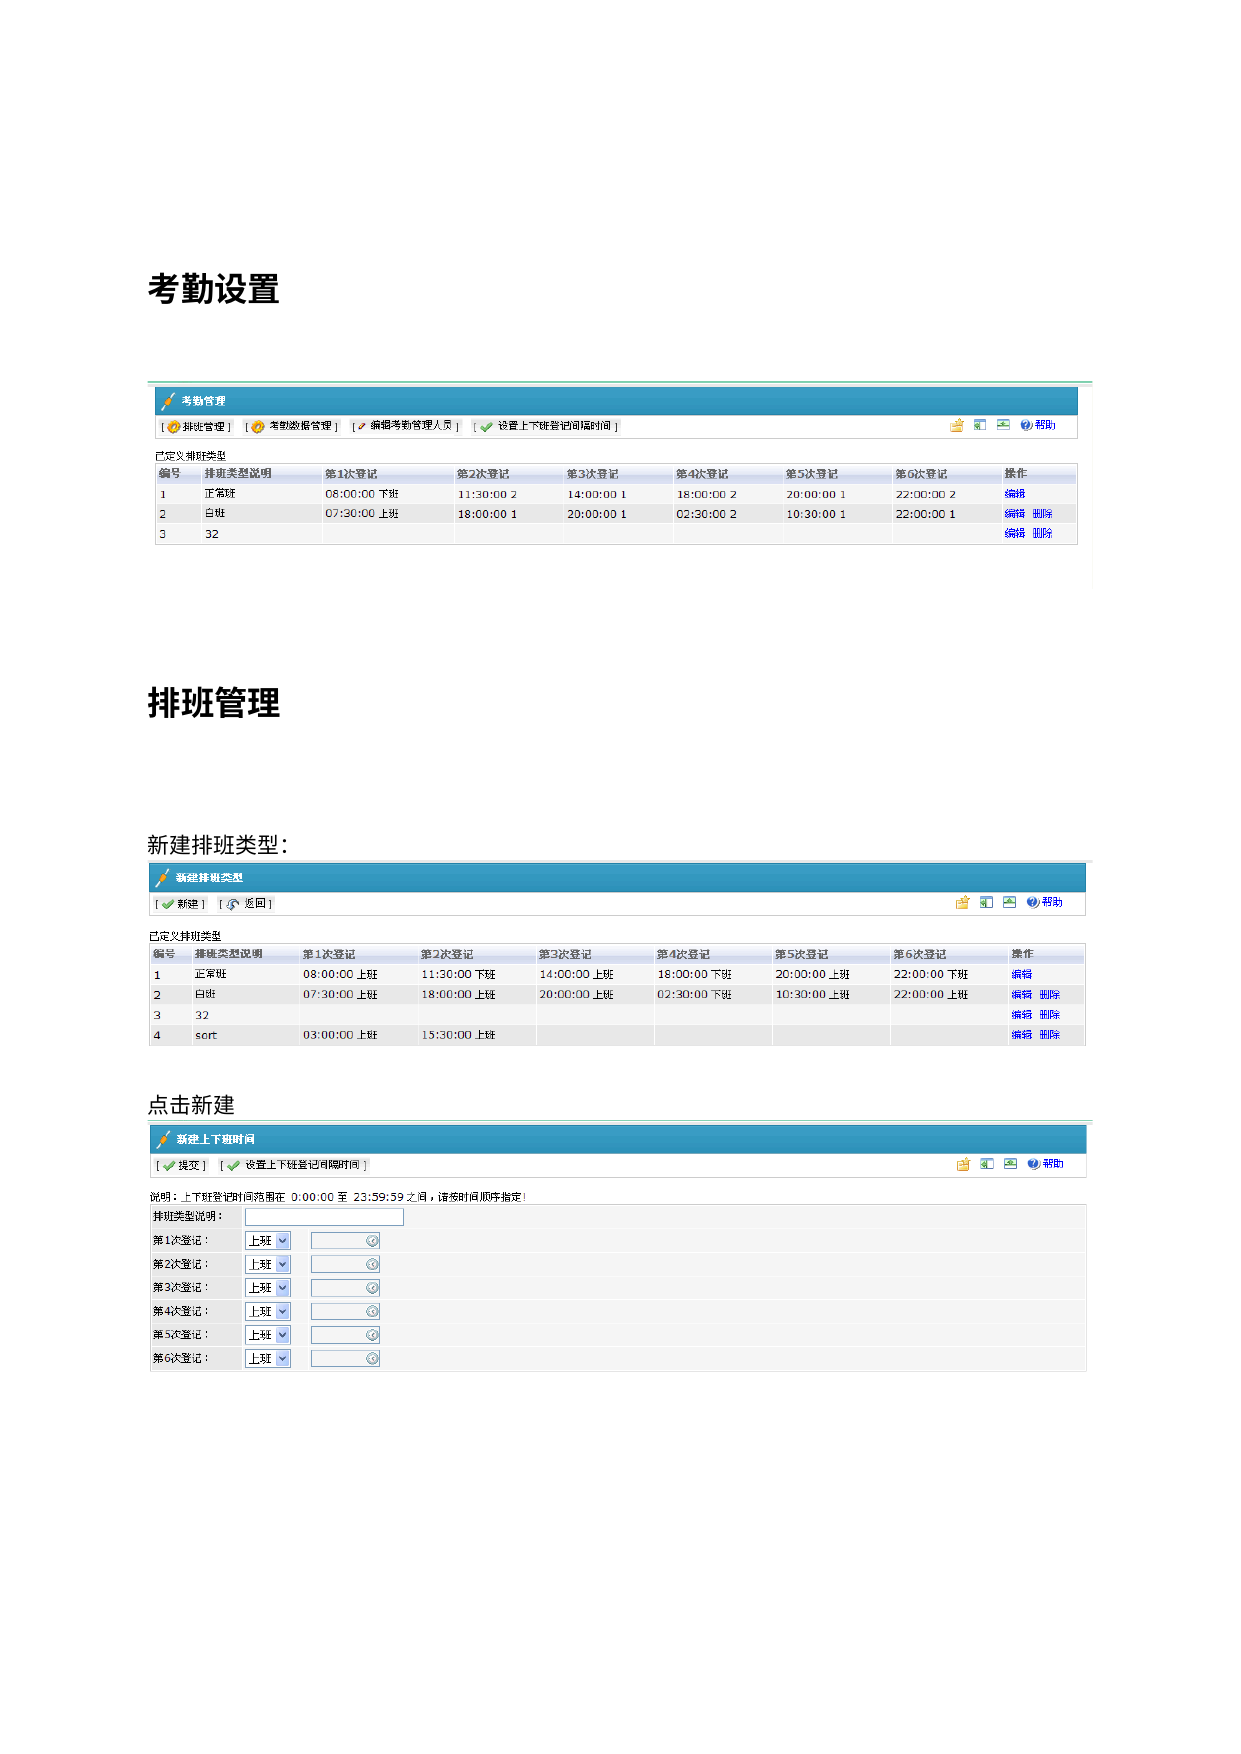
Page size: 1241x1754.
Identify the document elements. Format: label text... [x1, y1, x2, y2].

text 点击新建 [148, 1088, 1093, 1120]
subtitle 考勤设置 [148, 254, 1093, 319]
picture [147, 381, 1093, 589]
picture [147, 1120, 1093, 1378]
picture [147, 860, 1093, 1073]
text 新建排班类型： [148, 828, 1093, 860]
subtitle 排班管理 [148, 668, 1093, 733]
